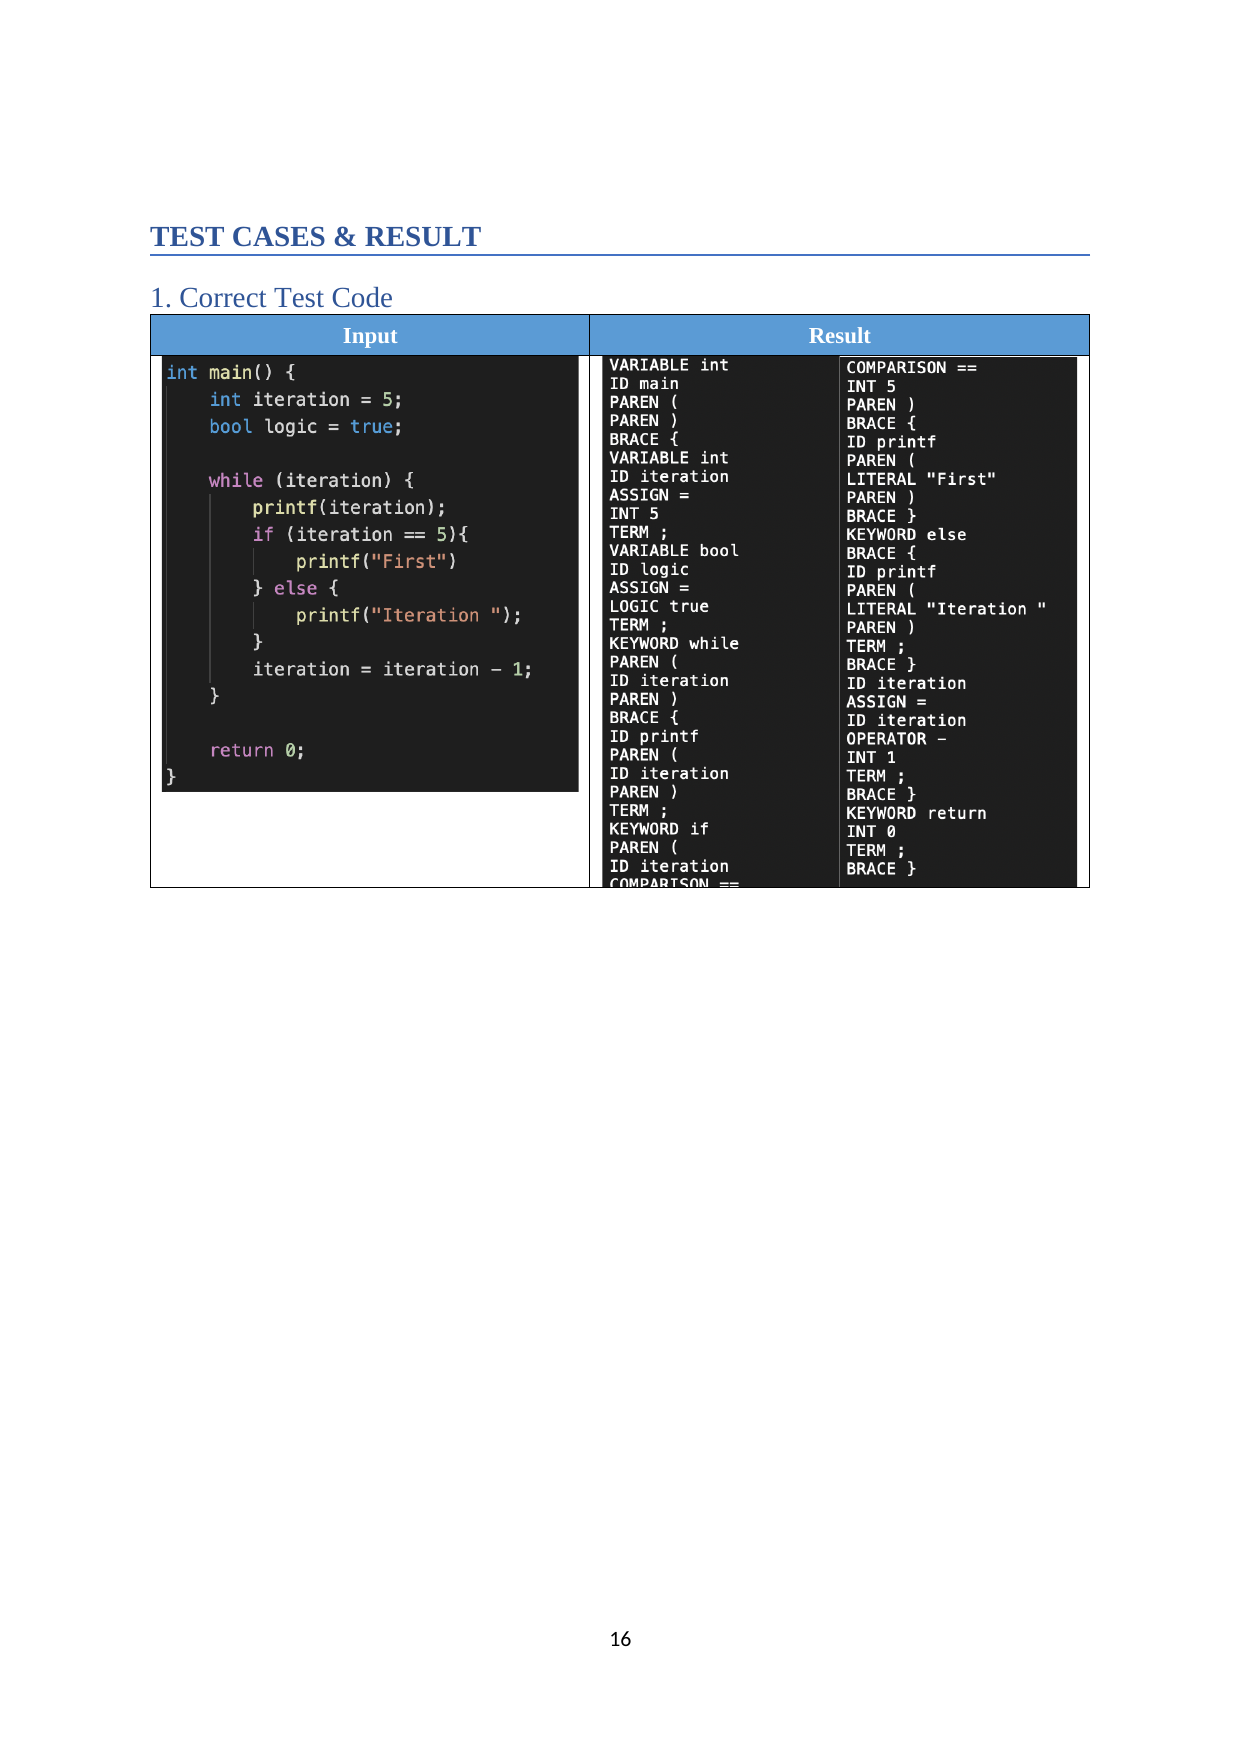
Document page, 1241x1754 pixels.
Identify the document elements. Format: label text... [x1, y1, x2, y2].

table_cell [590, 356, 602, 887]
table_cell [840, 356, 1089, 887]
subtitle 1. Correct Test Code [150, 281, 1090, 314]
picture [602, 356, 1078, 887]
subtitle TEST CASES & RESULT [150, 219, 1090, 254]
table_header Input [151, 315, 589, 355]
table_header Result [590, 315, 1089, 355]
table_cell [151, 356, 589, 887]
picture [161, 356, 579, 792]
